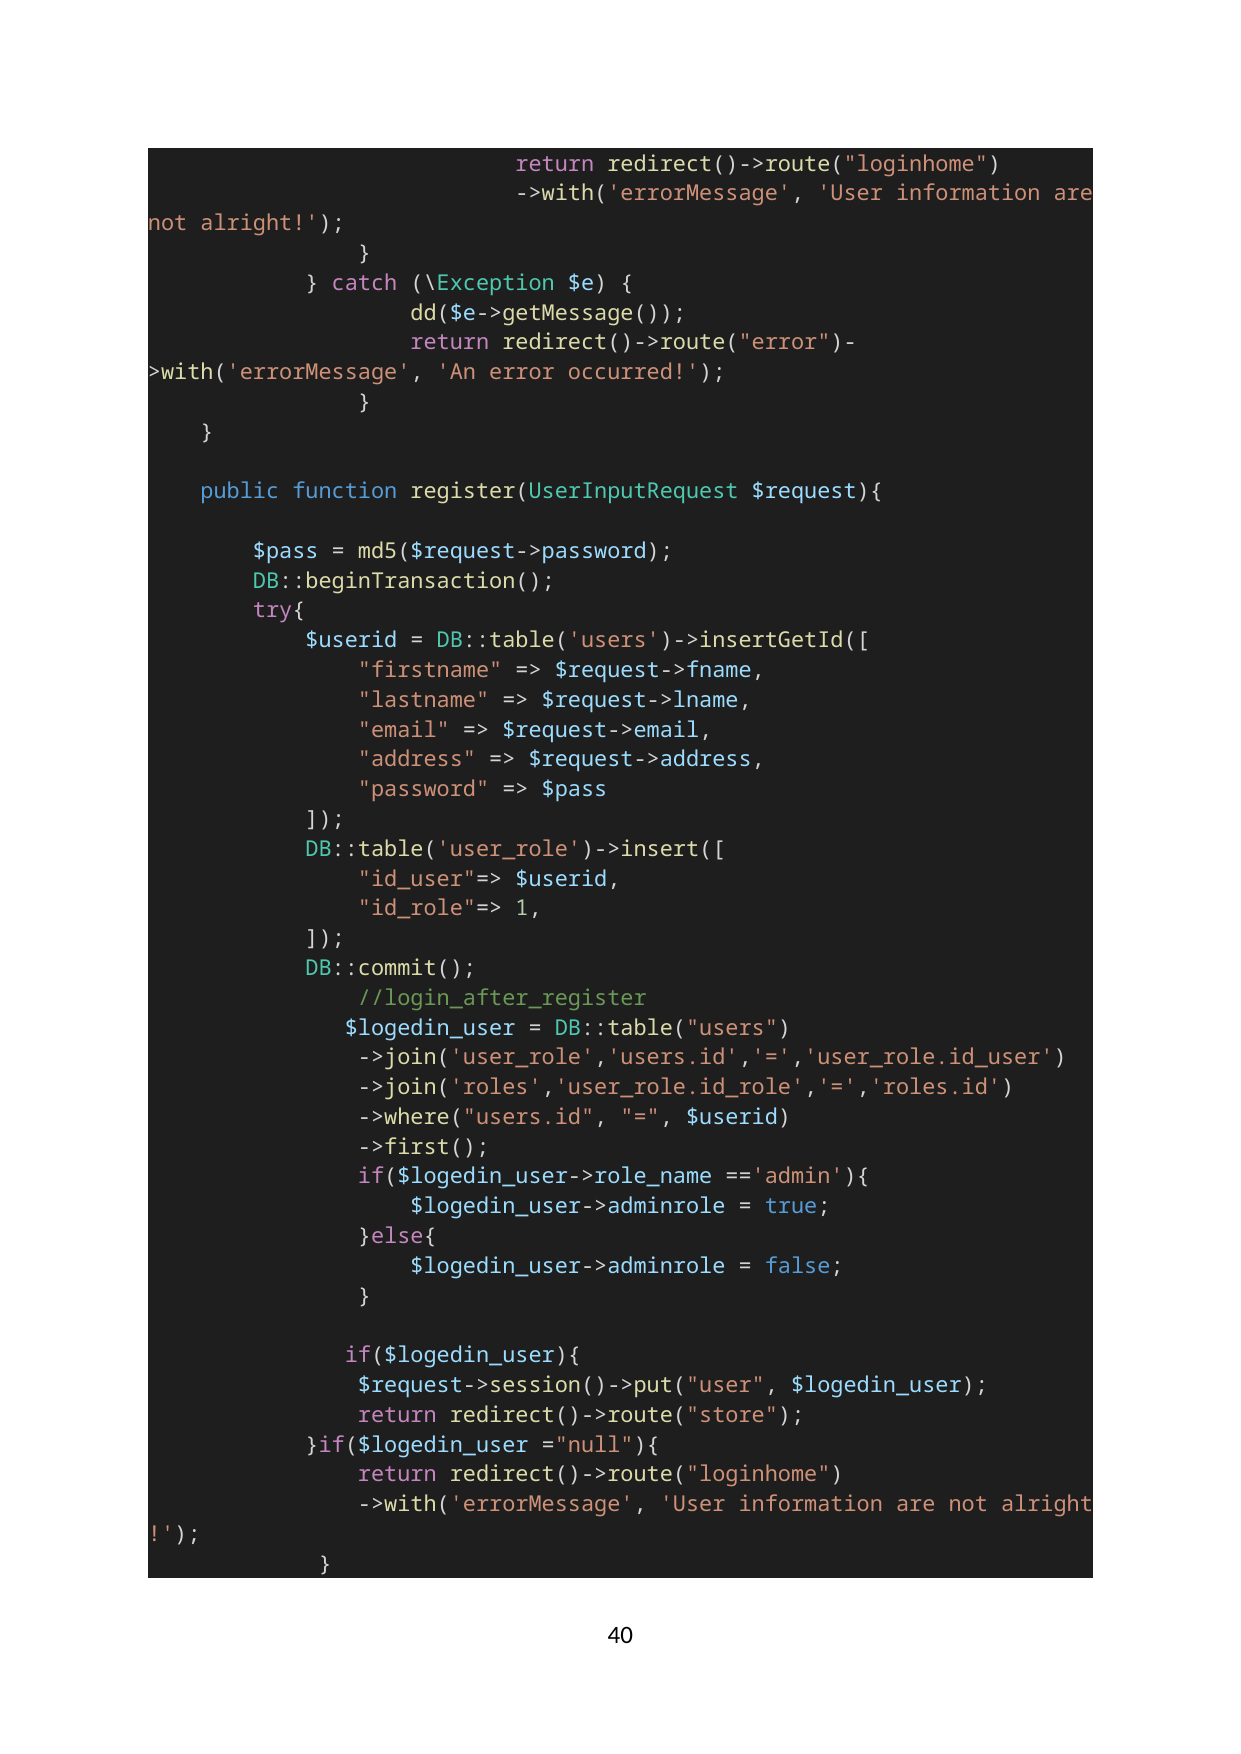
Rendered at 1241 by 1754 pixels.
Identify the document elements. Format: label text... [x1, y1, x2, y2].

text "id_role"=> 1, [148, 892, 1093, 922]
text "email" => $request->email, [148, 714, 1093, 743]
text if($logedin_user){ [148, 1339, 1093, 1369]
text ]); [148, 922, 1093, 952]
text //login_after_register [148, 982, 1093, 1012]
text } [148, 1548, 1093, 1578]
text "lastname" => $request->lname, [148, 684, 1093, 714]
text DB::table('user_role')->insert([ [148, 833, 1093, 863]
text return redirect()->route("error")->with('errorMessage', 'An error occurred!'); [148, 326, 1093, 386]
text $logedin_user = DB::table("users") [148, 1012, 1093, 1041]
text DB::commit(); [148, 952, 1093, 982]
text $request->session()->put("user", $logedin_user); [148, 1369, 1093, 1399]
text }if($logedin_user ="null"){ [148, 1429, 1093, 1458]
text ->with('errorMessage', 'User information are not alright!'); [148, 1488, 1093, 1548]
text return redirect()->route("loginhome") [148, 148, 1093, 177]
text $logedin_user->adminrole = true; [148, 1190, 1093, 1220]
text } catch (\Exception $e) { [148, 267, 1093, 297]
text "password" => $pass [148, 773, 1093, 803]
text $logedin_user->adminrole = false; [148, 1250, 1093, 1280]
text ->join('roles','user_role.id_role','=','roles.id') [148, 1071, 1093, 1101]
text "address" => $request->address, [148, 743, 1093, 773]
text } [148, 1280, 1093, 1309]
text }else{ [148, 1220, 1093, 1250]
text $pass = md5($request->password); [148, 535, 1093, 565]
text return redirect()->route("store"); [148, 1399, 1093, 1429]
text ]); [148, 803, 1093, 833]
text "firstname" => $request->fname, [148, 654, 1093, 684]
text "id_user"=> $userid, [148, 863, 1093, 892]
text ->first(); [148, 1131, 1093, 1161]
text } [148, 386, 1093, 416]
text ->with('errorMessage', 'User information are not alright!'); [148, 177, 1093, 237]
text return redirect()->route("loginhome") [148, 1458, 1093, 1488]
text try{ [148, 594, 1093, 624]
text } [148, 416, 1093, 446]
text dd($e->getMessage()); [148, 297, 1093, 326]
text if($logedin_user->role_name =='admin'){ [148, 1161, 1093, 1190]
text } [148, 237, 1093, 267]
text ->join('user_role','users.id','=','user_role.id_user') [148, 1041, 1093, 1071]
text public function register(UserInputRequest $request){ [148, 475, 1093, 505]
text ->where("users.id", "=", $userid) [148, 1101, 1093, 1131]
text $userid = DB::table('users')->insertGetId([ [148, 624, 1093, 654]
text DB::beginTransaction(); [148, 565, 1093, 594]
